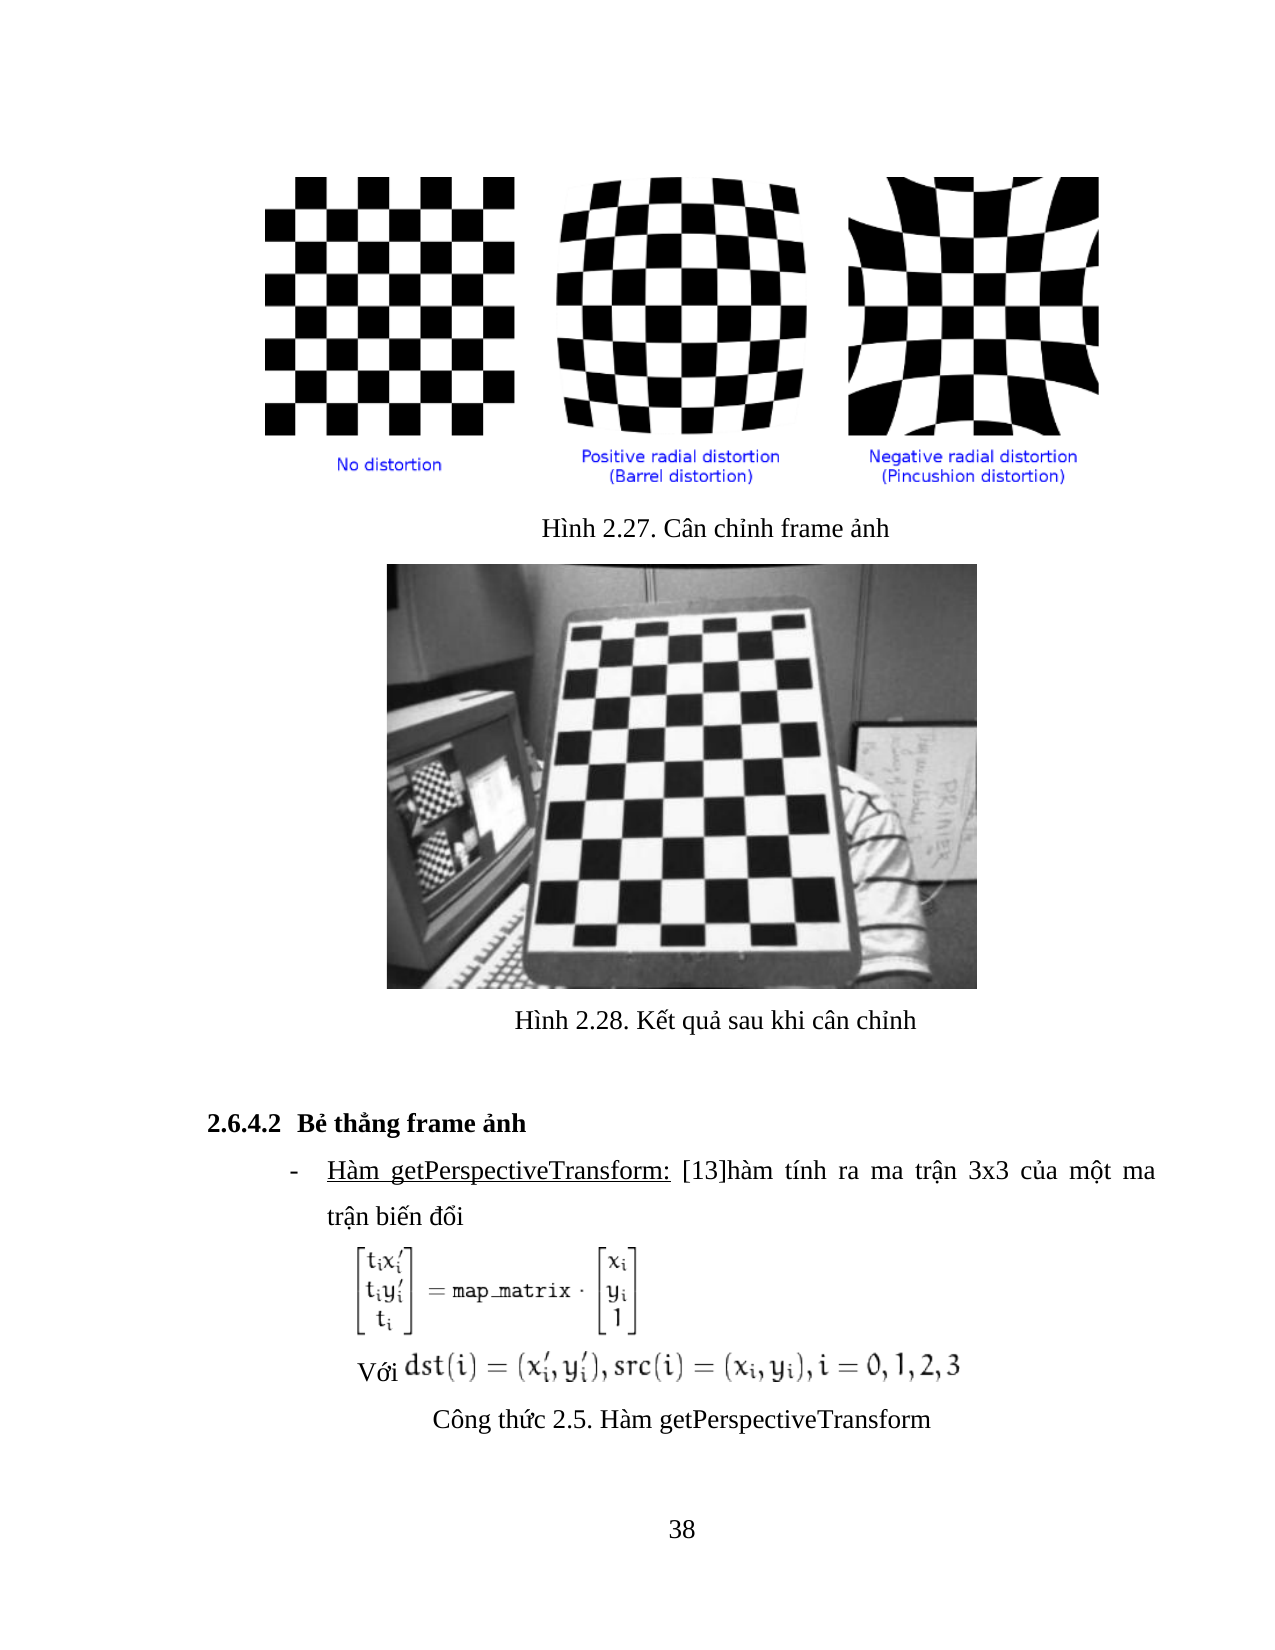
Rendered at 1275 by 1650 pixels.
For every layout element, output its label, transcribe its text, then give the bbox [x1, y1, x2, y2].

text Công thức 2.5. Hàm getPerspectiveTransform [207, 1403, 1157, 1434]
picture [356, 1247, 637, 1336]
picture [265, 177, 1099, 497]
subtitle Bẻ thẳng frame ảnh [207, 1107, 1157, 1138]
picture [386, 564, 977, 989]
list Hàm getPerspectiveTransform: hàm tính ra ma trận 3x3 của một ma trận biến đổi [289, 1154, 1157, 1232]
picture [405, 1351, 960, 1382]
